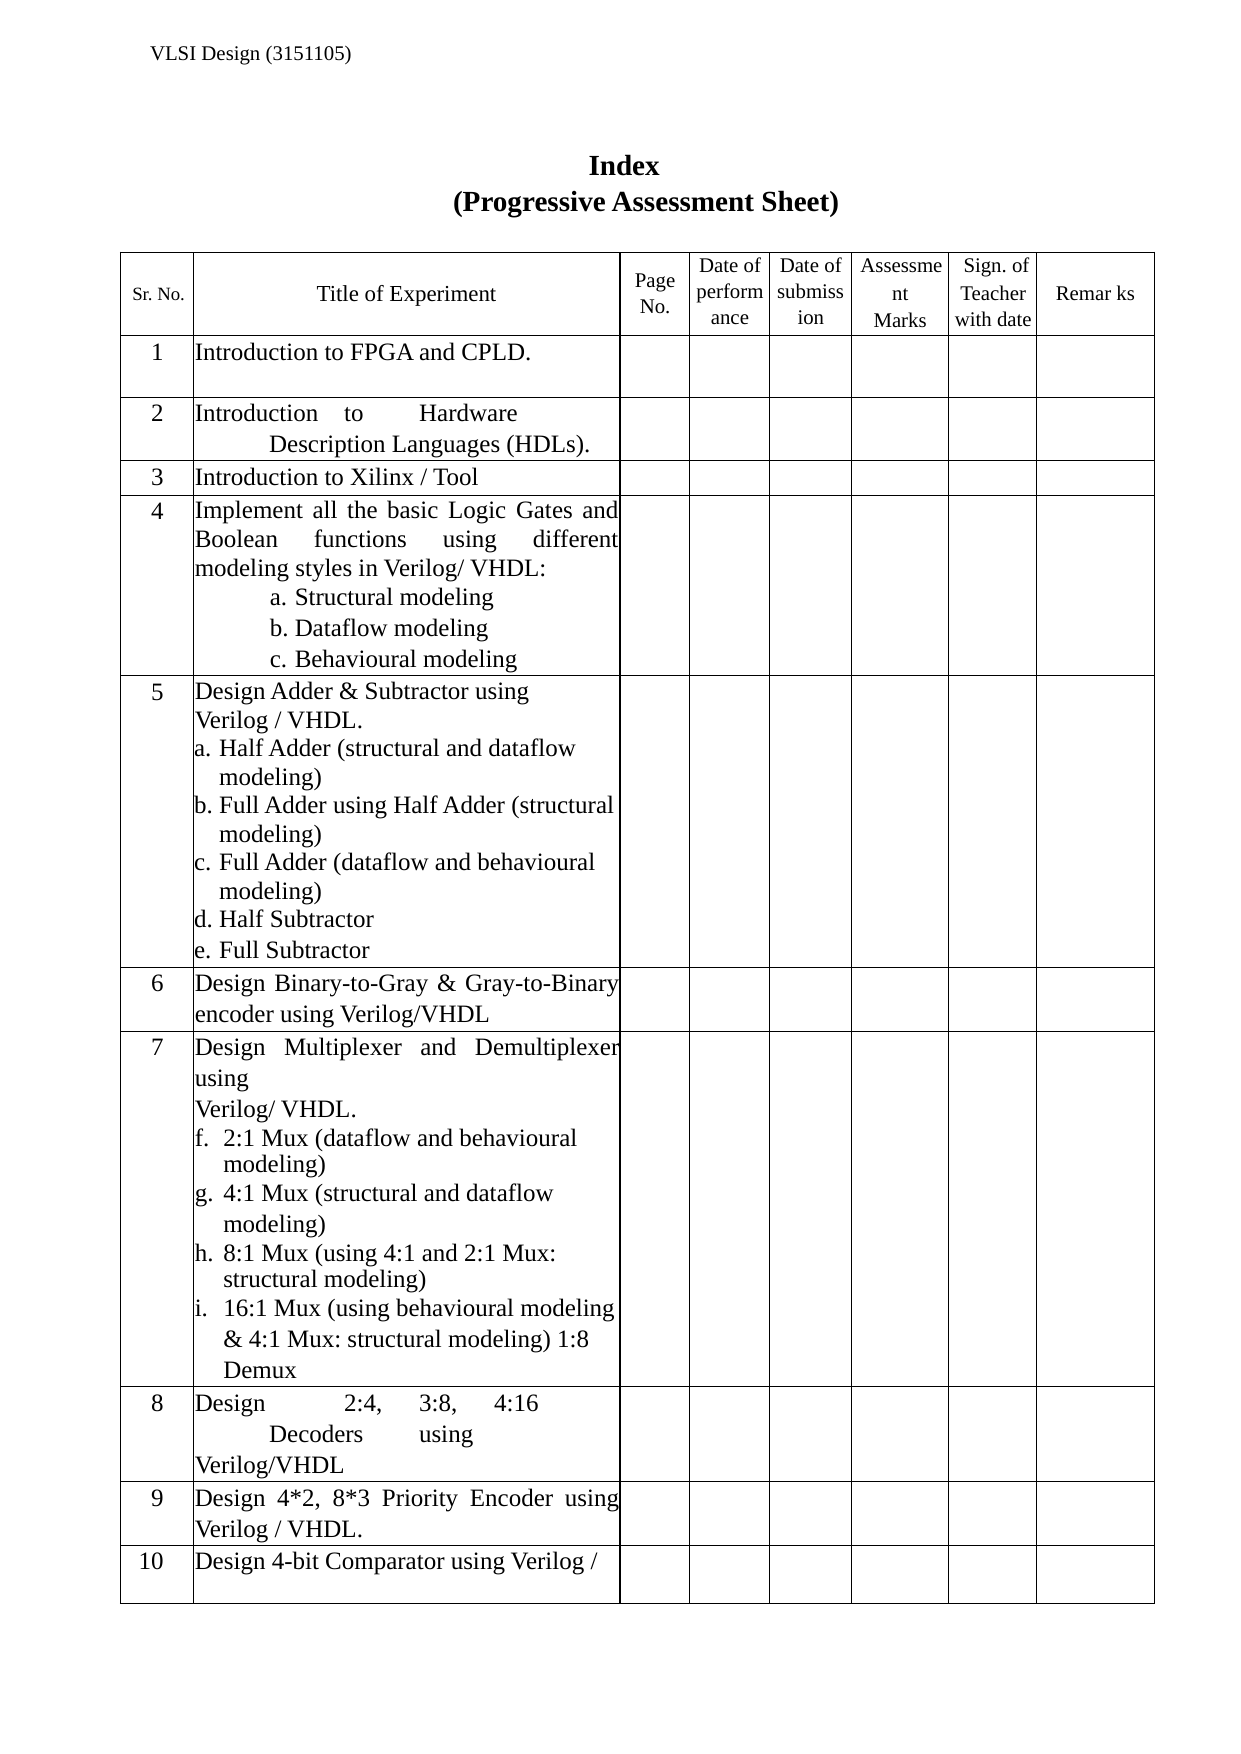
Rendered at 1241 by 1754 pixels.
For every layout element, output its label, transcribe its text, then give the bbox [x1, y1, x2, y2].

table_header Remar ks [1037, 253, 1154, 335]
table_cell [621, 1387, 689, 1481]
table_cell Design 2:4, 3:8, 4:16 Decoders using Verilog/VHDL [194, 1387, 619, 1481]
table_cell [852, 496, 948, 675]
table_cell 7 [121, 1032, 193, 1386]
table_cell [770, 398, 851, 460]
table_cell [621, 676, 689, 967]
table_cell [852, 398, 948, 460]
table_cell [690, 398, 769, 460]
table_cell [1037, 676, 1154, 967]
table_cell [852, 676, 948, 967]
table_header Title of Experiment [194, 253, 619, 335]
table_cell [621, 968, 689, 1031]
table_cell Introduction to Xilinx / Tool [194, 461, 619, 494]
table_cell [690, 336, 769, 397]
table_cell [690, 461, 769, 494]
table_cell 10 [121, 1546, 193, 1603]
subtitle Index [158, 148, 1090, 182]
table_cell [770, 496, 851, 675]
table_cell [852, 1032, 948, 1386]
table_cell Design Adder & Subtractor using Verilog / VHDL. Half Adder (structural and dataflow modeling) Full Adder using Half Adder (structural modeling) Full Adder (dataflow and behavioural modeling) Half Subtractor Full Subtractor [194, 676, 619, 967]
table_cell Implement all the basic Logic Gates and Boolean functions using different modeling styles in Verilog/ VHDL: Structural modeling Dataflow modeling Behavioural modeling [194, 496, 619, 675]
table_cell [621, 1032, 689, 1386]
table_cell [949, 496, 1036, 675]
table_header Date of perform ance [690, 253, 769, 335]
table_cell [621, 398, 689, 460]
table_cell [621, 1482, 689, 1545]
table_cell [770, 968, 851, 1031]
table_cell Design 4*2, 8*3 Priority Encoder using Verilog / VHDL. [194, 1482, 619, 1545]
table_cell [690, 968, 769, 1031]
table_cell [690, 496, 769, 675]
text (Progressive Assessment Sheet) [150, 184, 839, 218]
table_cell 2 [121, 398, 193, 460]
table_cell [1037, 398, 1154, 460]
table_cell [1037, 1387, 1154, 1481]
table_cell [621, 336, 689, 397]
table_cell [1037, 968, 1154, 1031]
table_cell [621, 461, 689, 494]
table_header Date of submiss ion [770, 253, 851, 335]
table_cell 3 [121, 461, 193, 494]
table_cell [690, 1387, 769, 1481]
table_cell [1037, 1546, 1154, 1603]
table_cell [770, 1482, 851, 1545]
table_cell [690, 1482, 769, 1545]
table_header Sr. No. [121, 253, 193, 335]
table_cell [1037, 461, 1154, 494]
table_cell Introduction to FPGA and CPLD. [194, 336, 619, 397]
table_cell [621, 1546, 689, 1603]
table_cell [852, 461, 948, 494]
table_cell [949, 676, 1036, 967]
table_cell 4 [121, 496, 193, 675]
table_cell [1037, 1032, 1154, 1386]
table_cell [770, 1387, 851, 1481]
table_cell 5 [121, 676, 193, 967]
table_cell 9 [121, 1482, 193, 1545]
table_cell [690, 1546, 769, 1603]
table_cell [949, 968, 1036, 1031]
table_cell [1037, 336, 1154, 397]
table_cell [949, 461, 1036, 494]
table_cell [852, 1387, 948, 1481]
table_cell [949, 398, 1036, 460]
table_cell [949, 1387, 1036, 1481]
table_cell [949, 1482, 1036, 1545]
table_cell [770, 336, 851, 397]
table_cell Introduction to Hardware Description Languages (HDLs). [194, 398, 619, 460]
table_cell [949, 1032, 1036, 1386]
table_cell [770, 1032, 851, 1386]
table_cell [770, 1546, 851, 1603]
table_cell [1037, 1482, 1154, 1545]
table_cell [770, 676, 851, 967]
table_cell [852, 968, 948, 1031]
table_cell [621, 496, 689, 675]
table_cell [1037, 496, 1154, 675]
table_cell [690, 1032, 769, 1386]
table_cell [949, 1546, 1036, 1603]
table_cell Design Binary-to-Gray & Gray-to-Binary encoder using Verilog/VHDL [194, 968, 619, 1031]
table_cell 1 [121, 336, 193, 397]
table_cell [852, 1546, 948, 1603]
table_cell [852, 1482, 948, 1545]
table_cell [194, 1546, 619, 1603]
table_header Sign. of Teacher with date [949, 253, 1036, 335]
table_cell Design Multiplexer and Demultiplexer using Verilog/ VHDL. 2:1 Mux (dataflow and behavioural modeling) 4:1 Mux (structural and dataflow modeling) 8:1 Mux (using 4:1 and 2:1 Mux: structural modeling) 16:1 Mux (using behavioural modeling & 4:1 Mux: structural modeling) 1:8 Demux [194, 1032, 619, 1386]
table_cell [690, 676, 769, 967]
table_header Page No. [621, 253, 689, 335]
table_cell 6 [121, 968, 193, 1031]
table_cell [852, 336, 948, 397]
table_cell [949, 336, 1036, 397]
table_cell [770, 461, 851, 494]
table_cell 8 [121, 1387, 193, 1481]
table_header Assessme nt Marks [852, 253, 948, 335]
